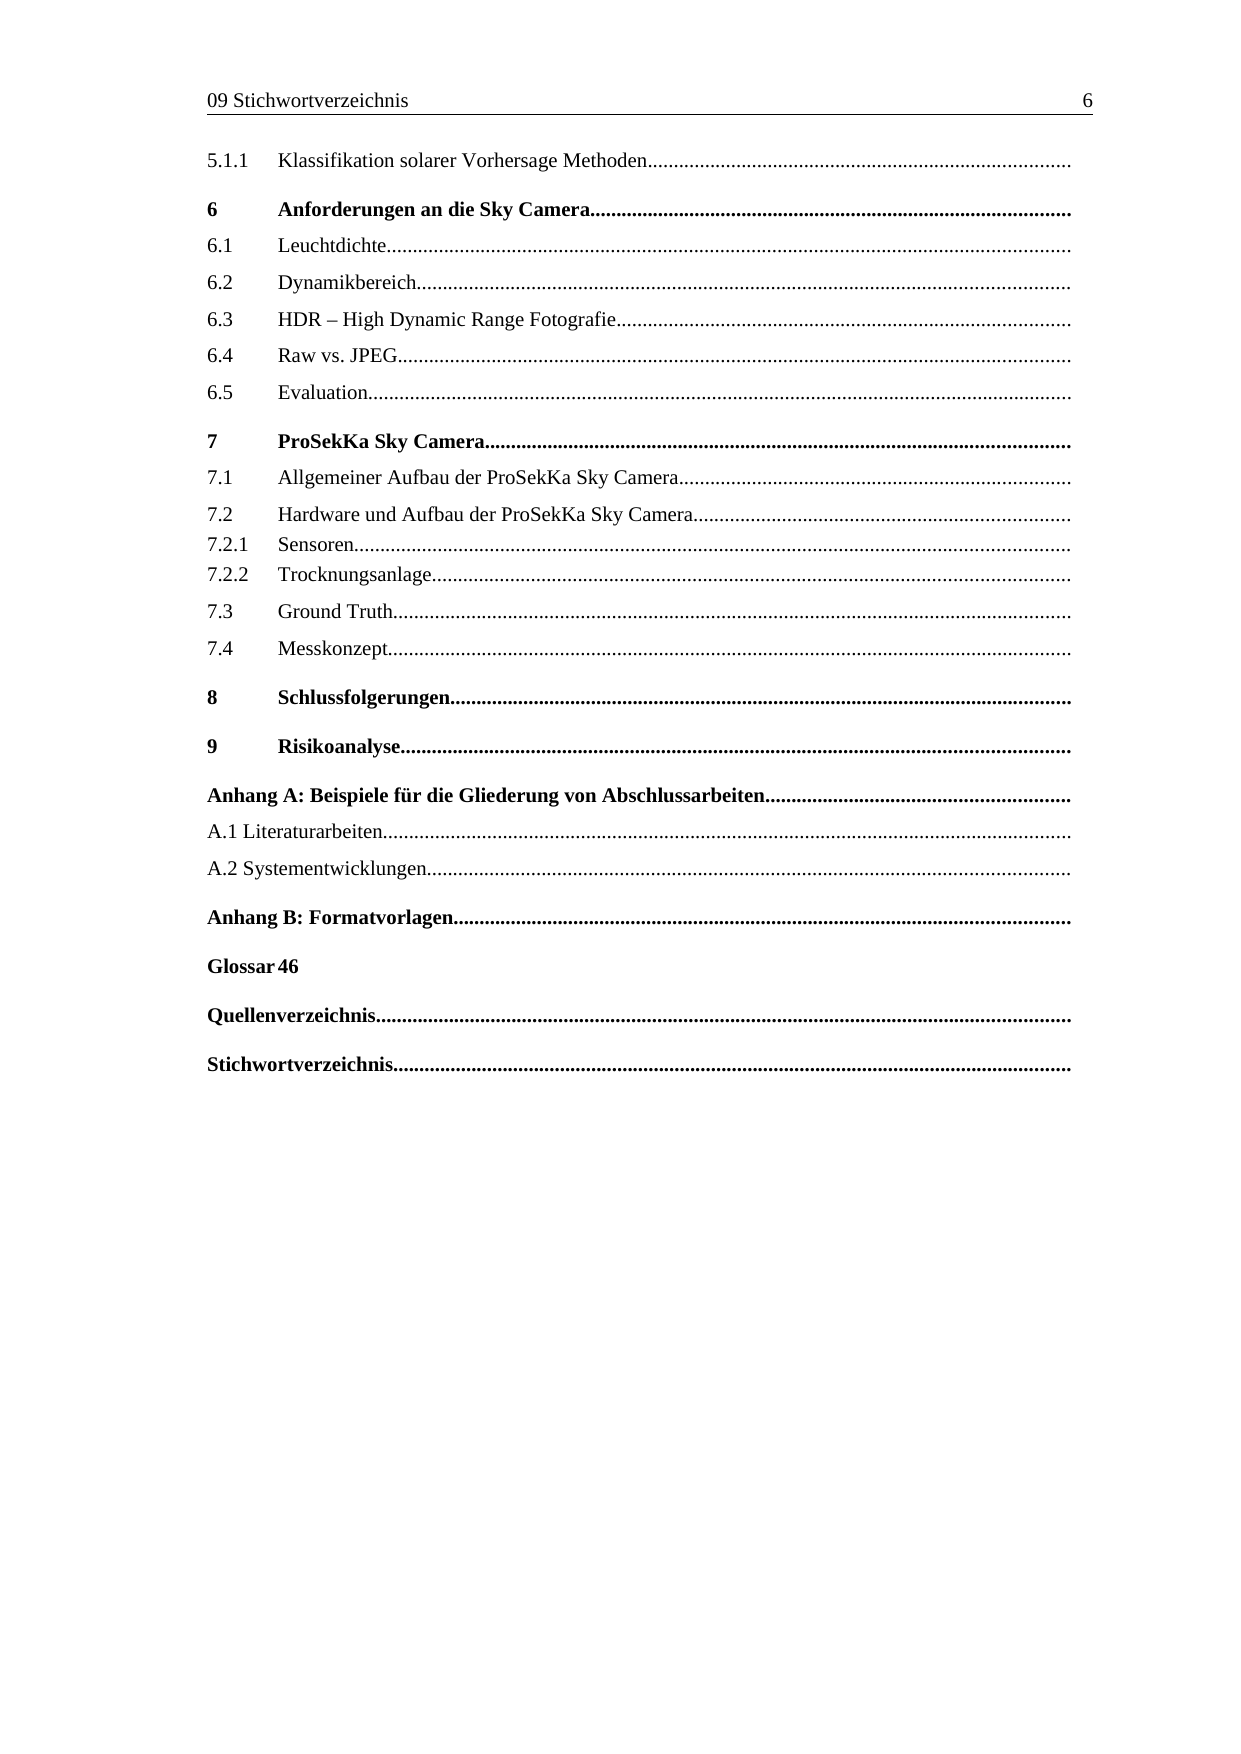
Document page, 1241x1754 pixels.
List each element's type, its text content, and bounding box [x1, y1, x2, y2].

text 6.4 Raw vs. JPEG 32 [207, 343, 1048, 367]
text 5.1.1 Klassifikation solarer Vorhersage Methoden 26 [207, 148, 1048, 172]
text 7.1 Allgemeiner Aufbau der ProSekKa Sky Camera 34 [207, 465, 1048, 489]
text 6.2 Dynamikbereich 28 [207, 270, 1048, 294]
text 8 Schlussfolgerungen 42 [207, 684, 1048, 709]
text Quellenverzeichnis 47 [207, 1003, 1048, 1027]
text 7.2.1 Sensoren 36 [207, 532, 1048, 556]
text Glossar 46 [207, 954, 1048, 978]
text 7.3 Ground Truth 39 [207, 599, 1048, 623]
text 6.1 Leuchtdichte 27 [207, 233, 1048, 257]
text 7.4 Messkonzept 40 [207, 636, 1048, 659]
text A.2 Systementwicklungen 44 [207, 856, 1048, 880]
text 6.5 Evaluation 32 [207, 379, 1048, 404]
text 9 Risikoanalyse 43 [207, 734, 1048, 758]
text 7.2.2 Trocknungsanlage 37 [207, 562, 1048, 586]
text Anhang A: Beispiele für die Gliederung von Abschlussarbeiten 44 [207, 783, 1048, 807]
text 6.3 HDR – High Dynamic Range Fotografie 29 [207, 306, 1048, 331]
text 6 Anforderungen an die Sky Camera 27 [207, 197, 1048, 221]
text Stichwortverzeichnis 49 [207, 1052, 1048, 1076]
text A.1 Literaturarbeiten 44 [207, 819, 1048, 843]
text 7 ProSekKa Sky Camera 34 [207, 429, 1048, 453]
text Anhang B: Formatvorlagen 45 [207, 905, 1048, 929]
text 7.2 Hardware und Aufbau der ProSekKa Sky Camera 35 [207, 502, 1048, 526]
